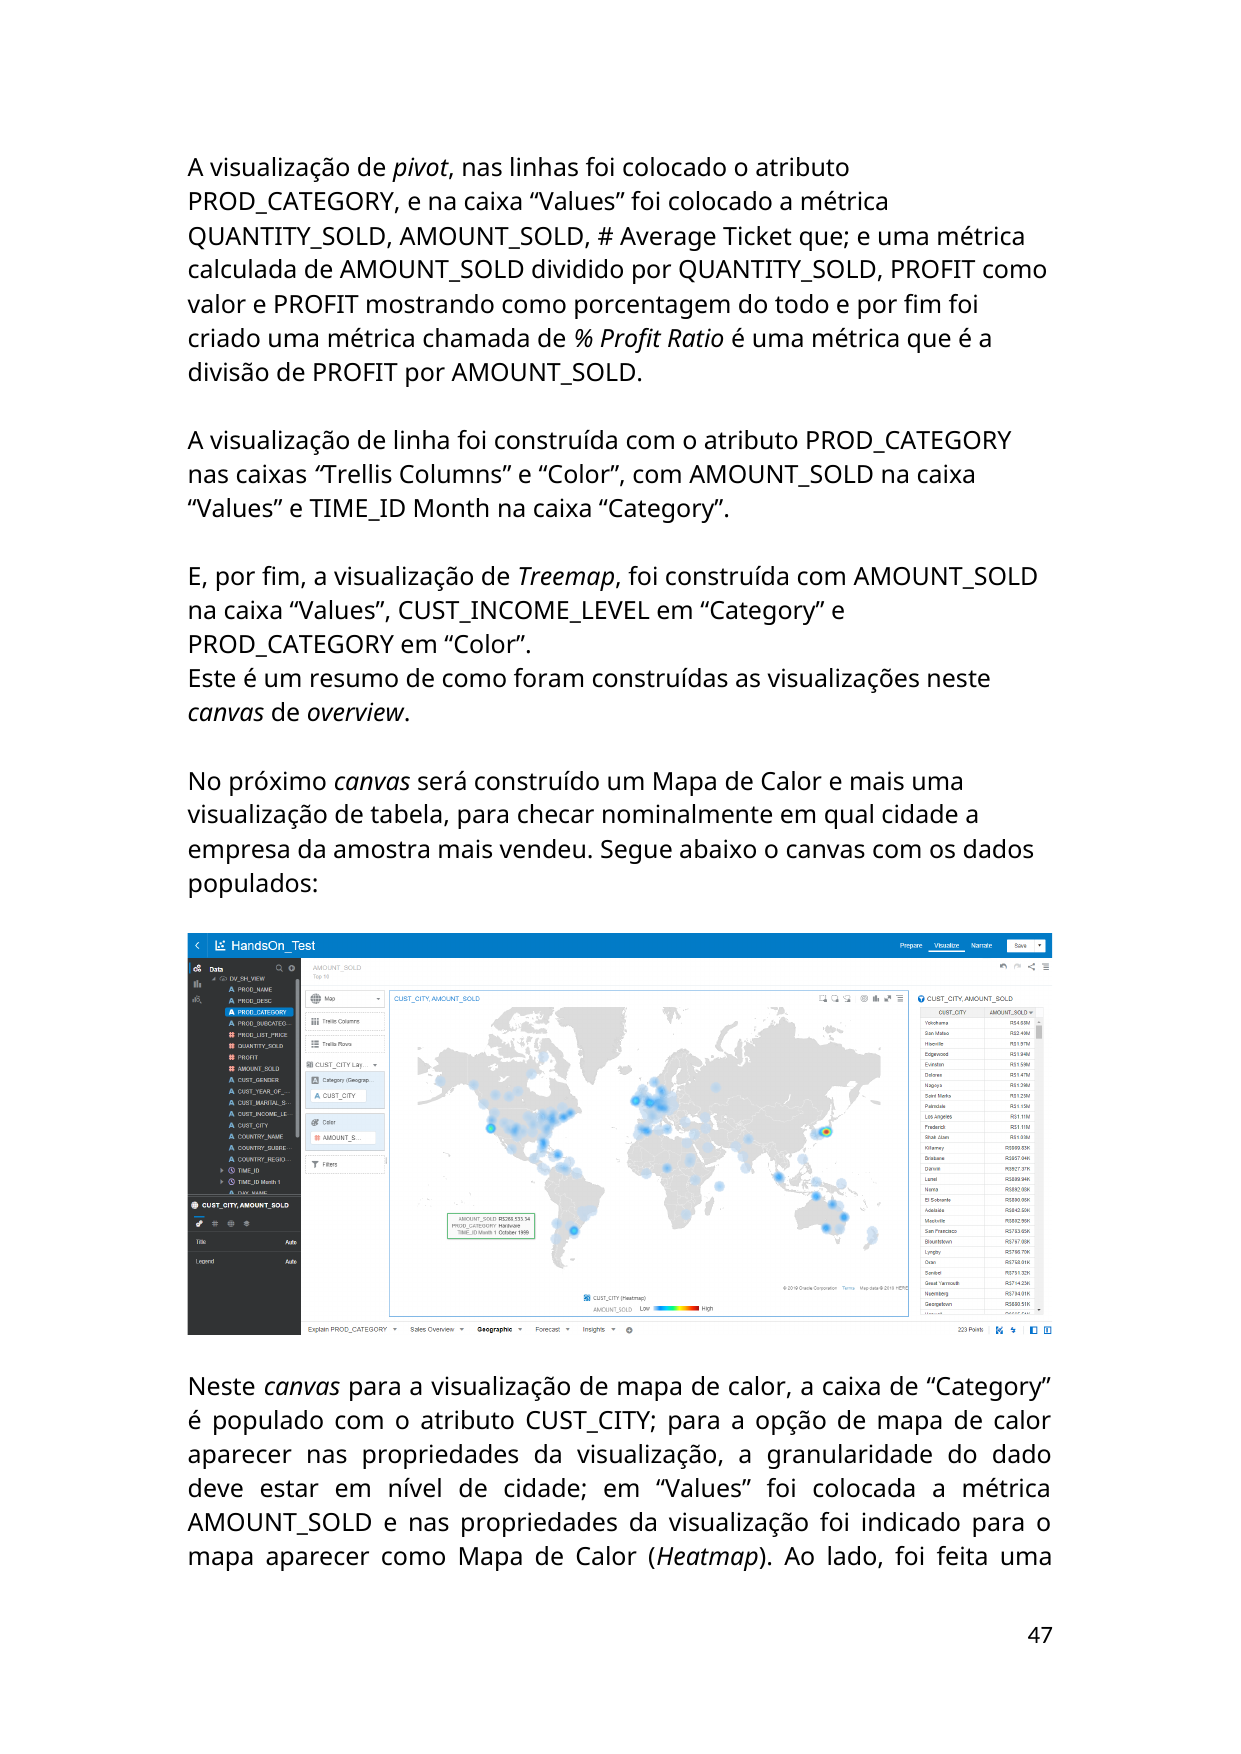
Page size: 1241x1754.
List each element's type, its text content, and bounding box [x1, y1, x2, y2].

text A visualização de linha foi construída com o atributo PROD_CATEGORY nas caixas “Trellis Columns” e “Color”, com AMOUNT_SOLD na caixa “Values” e TIME_ID Month na caixa “Category”. [187, 422, 1053, 525]
text No próximo canvas será construído um Mapa de Calor e mais uma visualização de tabela, para checar nominalmente em qual cidade a empresa da amostra mais vendeu. Segue abaixo o canvas com os dados populados: [187, 763, 1053, 899]
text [187, 1368, 1053, 1573]
text A visualização de pivot, nas linhas foi colocado o atributo PROD_CATEGORY, e na caixa “Values” foi colocado a métrica QUANTITY_SOLD, AMOUNT_SOLD, # Average Ticket que; e uma métrica calculada de AMOUNT_SOLD dividido por QUANTITY_SOLD, PROFIT como valor e PROFIT mostrando como porcentagem do todo e por fim foi criado uma métrica chamada de % Profit Ratio é uma métrica que é a divisão de PROFIT por AMOUNT_SOLD. [187, 150, 1053, 388]
picture [187, 933, 1053, 1335]
text Este é um resumo de como foram construídas as visualizações neste canvas de overview. [187, 661, 1053, 729]
text E, por fim, a visualização de Treemap, foi construída com AMOUNT_SOLD na caixa “Values”, CUST_INCOME_LEVEL em “Category” e PROD_CATEGORY em “Color”. [187, 559, 1053, 661]
